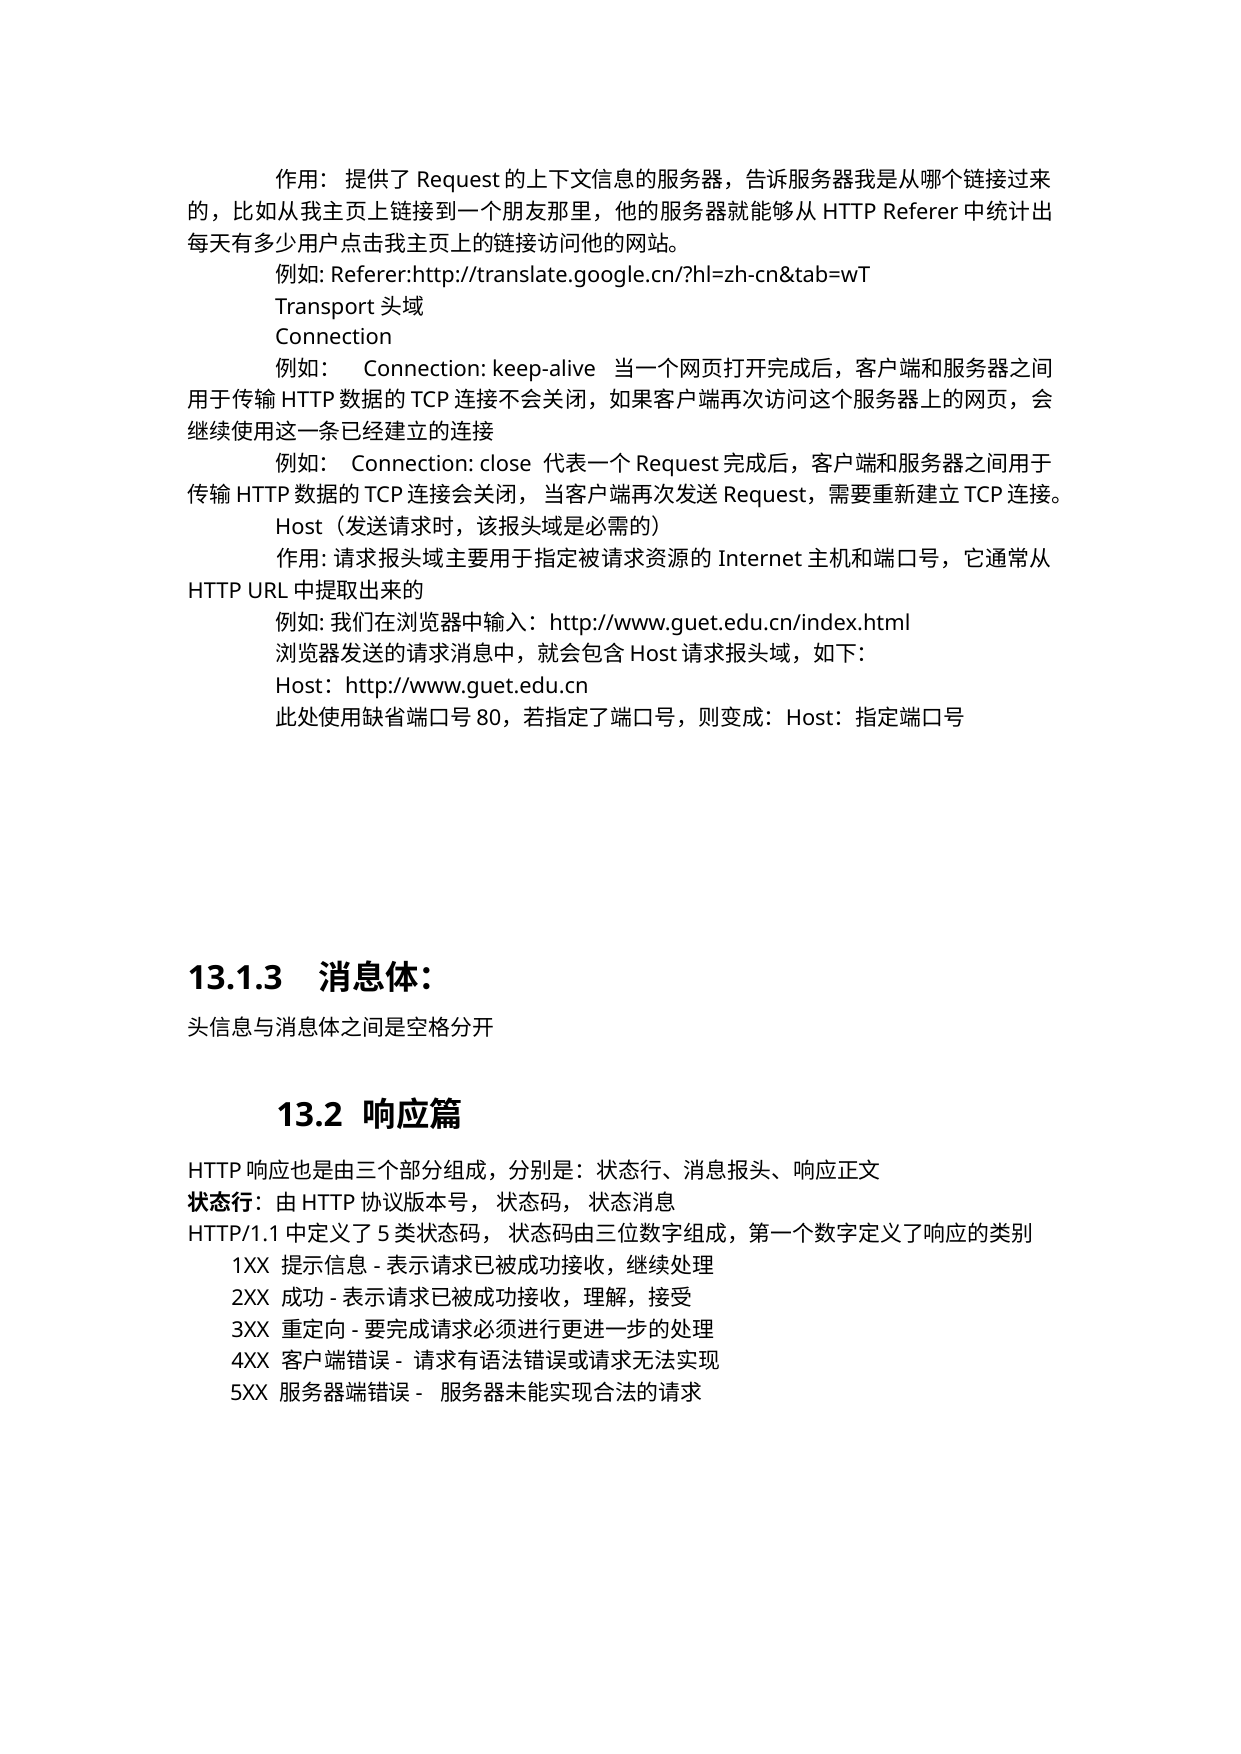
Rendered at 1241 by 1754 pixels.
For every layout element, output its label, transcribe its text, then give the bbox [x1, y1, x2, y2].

text 状态行：由HTTP协议版本号， 状态码， 状态消息 [187, 1184, 1053, 1216]
text Transport 头域 [187, 289, 1053, 321]
text 例如： Connection: keep-alive 当一个网页打开完成后，客户端和服务器之间用于传输HTTP数据的TCP连接不会关闭，如果客户端再次访问这个服务器上的网页，会继续使用这一条已经建立的连接 [187, 351, 1053, 446]
text Host：http://www.guet.edu.cn [187, 668, 1053, 700]
text 5XX 服务器端错误 - 服务器未能实现合法的请求 [187, 1375, 1053, 1407]
text HTTP响应也是由三个部分组成，分别是：状态行、消息报头、响应正文 [187, 1153, 1053, 1184]
text 4XX 客户端错误 - 请求有语法错误或请求无法实现 [187, 1343, 1053, 1375]
subtitle 消息体： [187, 951, 1053, 999]
text 作用: 请求报头域主要用于指定被请求资源的Internet主机和端口号，它通常从HTTP URL中提取出来的 [187, 541, 1053, 604]
text 头信息与消息体之间是空格分开 [187, 1009, 1053, 1041]
text 2XX 成功 - 表示请求已被成功接收，理解，接受 [187, 1280, 1053, 1312]
text Connection [187, 321, 1053, 351]
text Host（发送请求时，该报头域是必需的） [187, 509, 1053, 541]
text 作用： 提供了Request的上下文信息的服务器，告诉服务器我是从哪个链接过来的，比如从我主页上链接到一个朋友那里，他的服务器就能够从HTTP Referer中统计出每天有多少用户点击我主页上的链接访问他的网站。 [187, 162, 1053, 257]
subtitle 响应篇 [276, 1088, 1053, 1136]
text HTTP/1.1中定义了5类状态码， 状态码由三位数字组成，第一个数字定义了响应的类别 [187, 1216, 1053, 1248]
text 此处使用缺省端口号80，若指定了端口号，则变成：Host：指定端口号 [187, 700, 1053, 732]
text 3XX 重定向 - 要完成请求必须进行更进一步的处理 [187, 1312, 1053, 1343]
text 例如: 我们在浏览器中输入：http://www.guet.edu.cn/index.html [187, 604, 1053, 636]
text 例如： Connection: close 代表一个Request完成后，客户端和服务器之间用于传输HTTP数据的TCP连接会关闭， 当客户端再次发送Request，需要重新建立TCP连接。 [187, 446, 1053, 509]
text 浏览器发送的请求消息中，就会包含Host请求报头域，如下： [187, 636, 1053, 668]
text 1XX 提示信息 - 表示请求已被成功接收，继续处理 [187, 1248, 1053, 1280]
text 例如: Referer:http://translate.google.cn/?hl=zh-cn&tab=wT [187, 257, 1053, 289]
